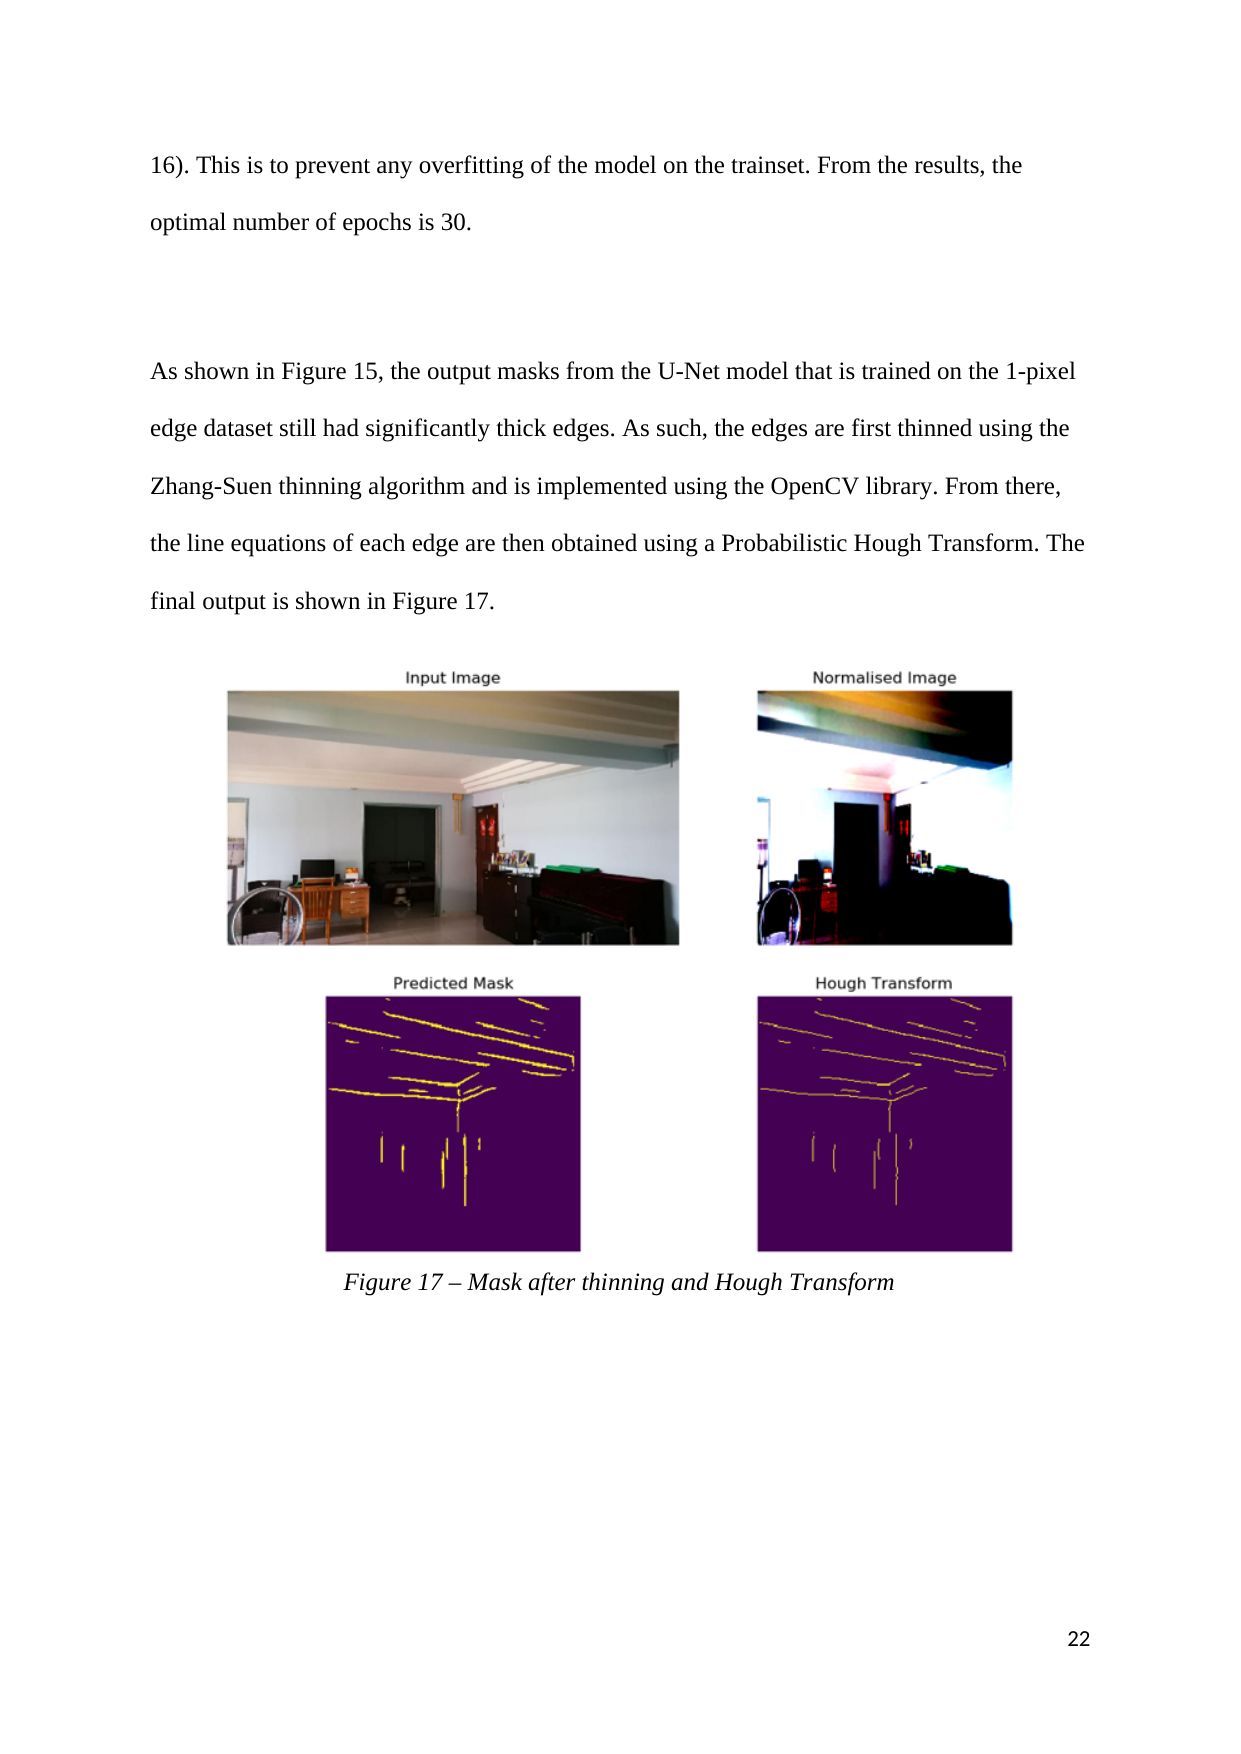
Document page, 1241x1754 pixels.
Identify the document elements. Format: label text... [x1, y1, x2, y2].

text As shown in Figure 15, the output masks from the U-Net model that is trained on the 1-pixel edge dataset still had significantly thick edges. As such, the edges are first thinned using the Zhang-Suen thinning algorithm and is implemented using the OpenCV library. From there, the line equations of each edge are then obtained using a Probabilistic Hough Transform. The final output is shown in Figure 17. [150, 356, 1090, 614]
picture [213, 665, 1027, 1264]
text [150, 150, 1090, 236]
